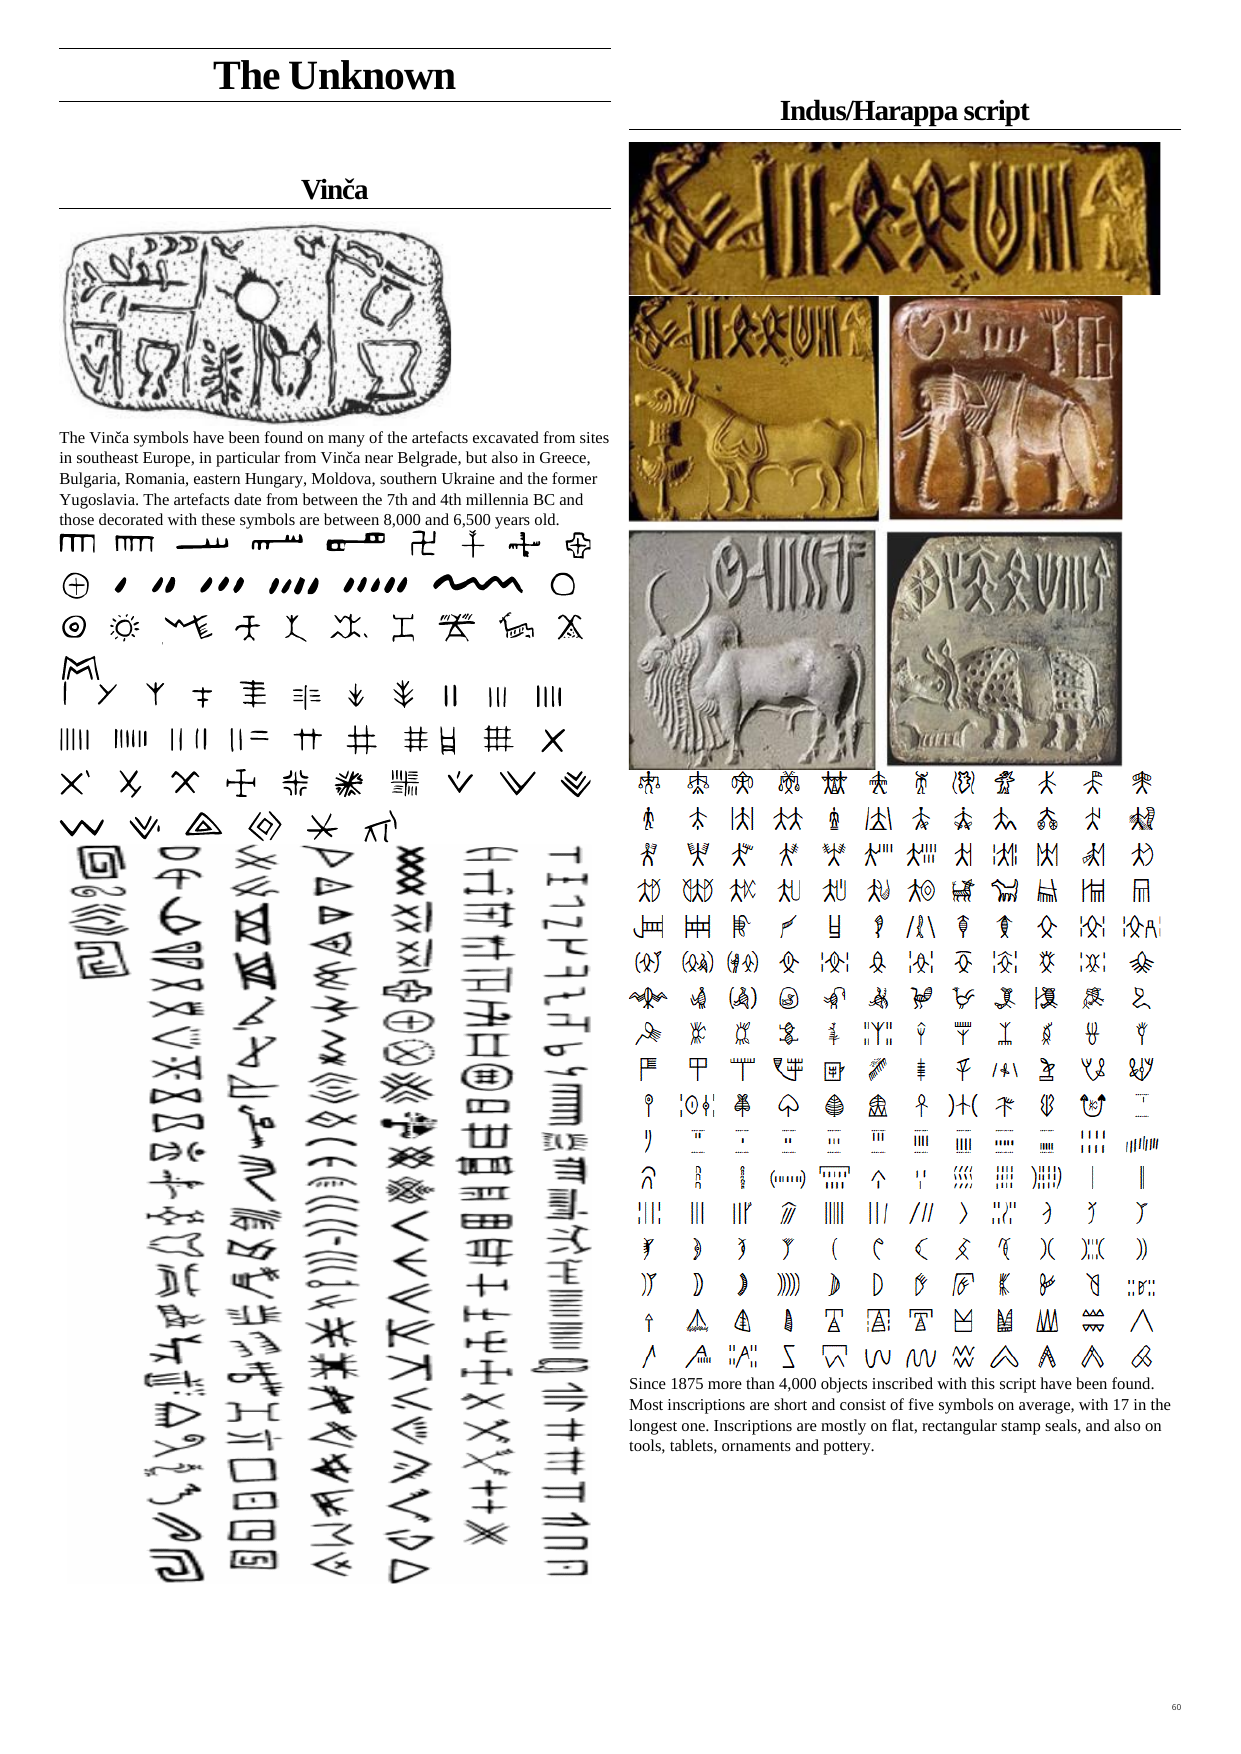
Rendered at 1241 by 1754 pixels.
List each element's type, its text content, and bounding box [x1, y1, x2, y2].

picture [628, 296, 1123, 770]
picture [59, 221, 452, 426]
subtitle Indus/Harappa script [629, 93, 1181, 129]
picture [68, 845, 591, 1584]
text Since 1875 more than 4,000 objects inscribed with this script have been found. Most inscriptions are short and consist of five symbols on average, with 17 in the longest one. Inscriptions are mostly on flat, rectangular stamp seals, and also on tools, tablets, ornaments and pottery. [629, 1374, 1181, 1455]
subtitle Vinča [59, 172, 611, 208]
picture [628, 771, 1161, 1373]
picture [628, 142, 1161, 295]
picture [59, 530, 591, 843]
subtitle The Unknown [59, 49, 611, 101]
text The Vinča symbols have been found on many of the artefacts excavated from sites in southeast Europe, in particular from Vinča near Belgrade, but also in Greece, Bulgaria, Romania, eastern Hungary, Moldova, southern Ukraine and the former Yugoslavia. The artefacts date from between the 7th and 4th millennia BC and those decorated with these symbols are between 8,000 and 6,500 years old. [59, 427, 611, 529]
